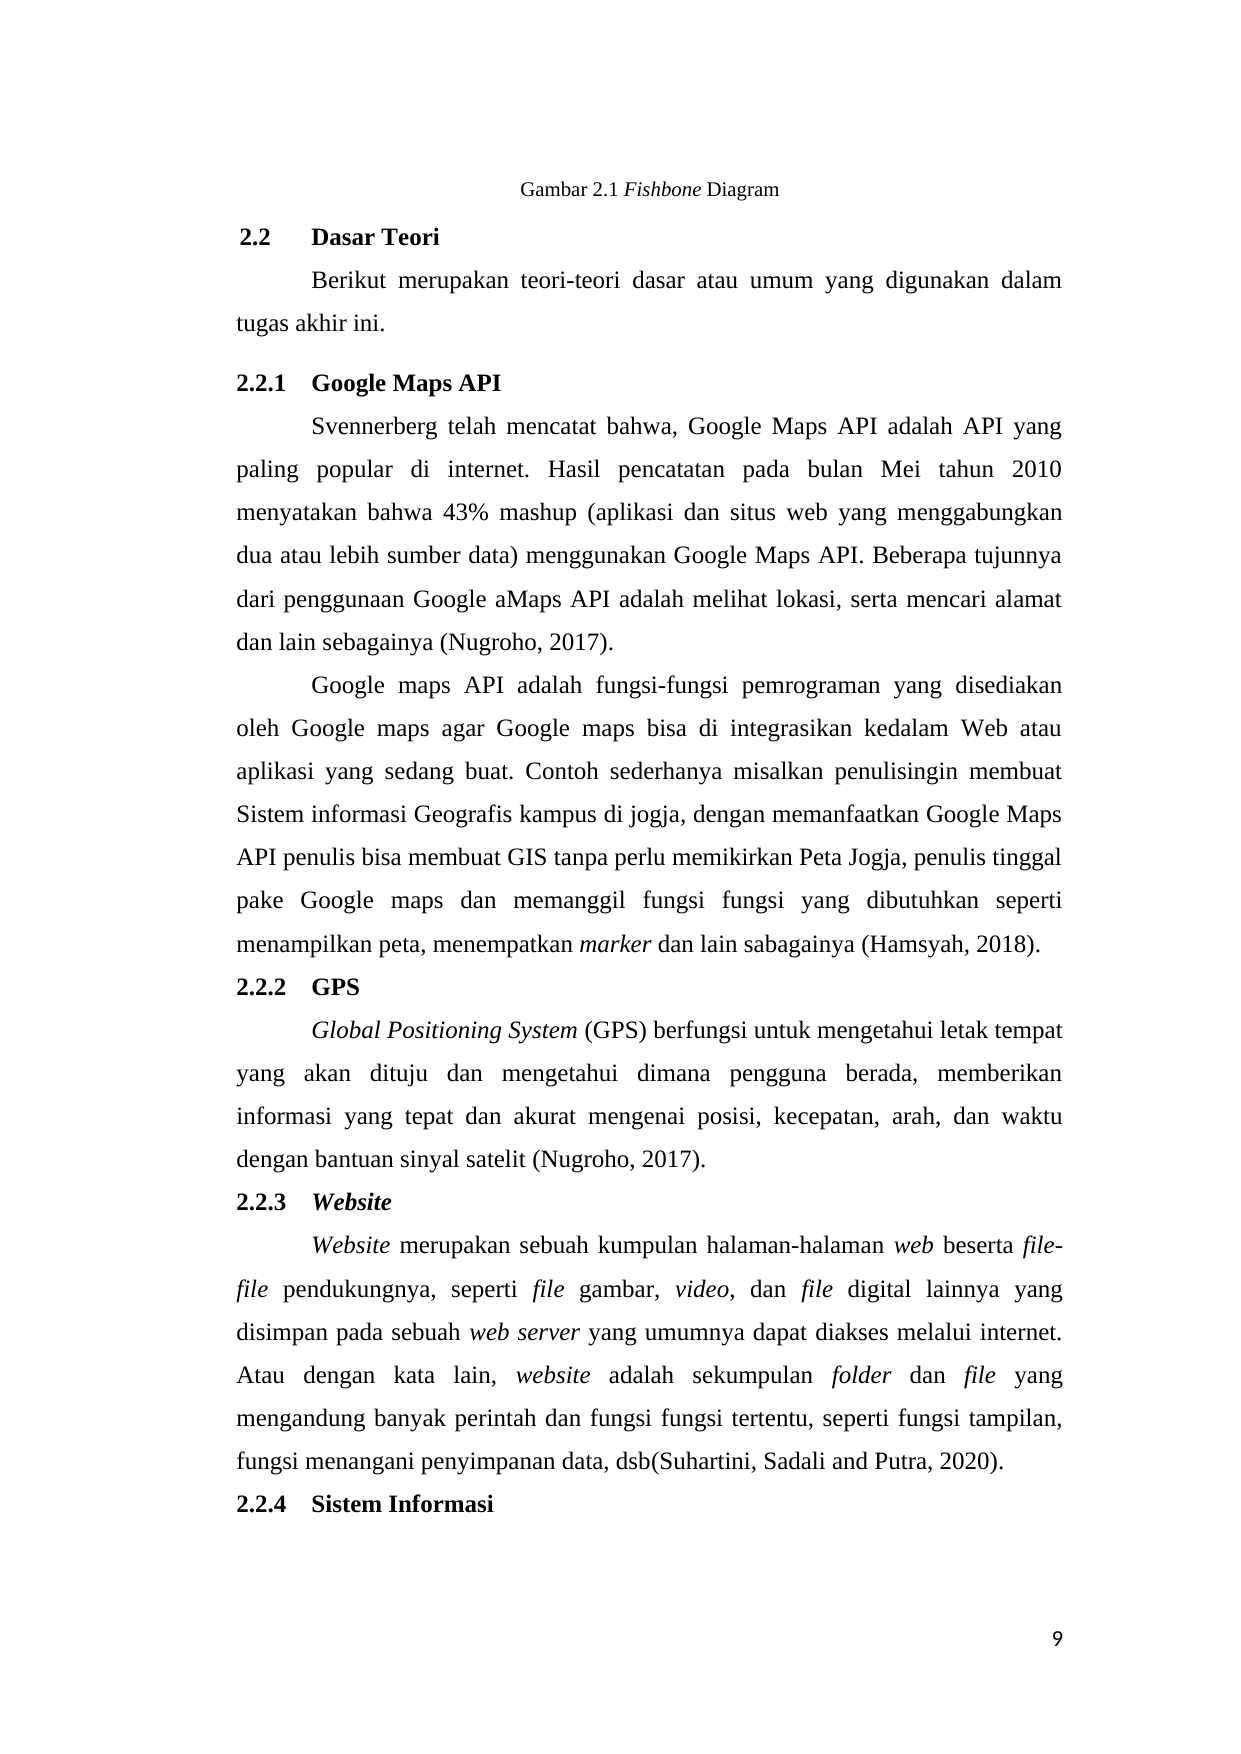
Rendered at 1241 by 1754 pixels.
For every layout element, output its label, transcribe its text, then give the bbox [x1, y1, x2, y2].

list GPS [236, 972, 1063, 1001]
subtitle Dasar Teori [239, 222, 1063, 251]
text Berikut merupakan teori-teori dasar atau umum yang digunakan dalam tugas akhir ini. [236, 265, 1063, 337]
list Google Maps API [236, 368, 1063, 397]
text Global Positioning System (GPS) berfungsi untuk mengetahui letak tempat yang akan dituju dan mengetahui dimana pengguna berada, memberikan informasi yang tepat dan akurat mengenai posisi, kecepatan, arah, dan waktu dengan bantuan sinyal satelit (Nugroho, 2017). [236, 1015, 1063, 1173]
text Svennerberg telah mencatat bahwa, Google Maps API adalah API yang paling popular di internet. Hasil pencatatan pada bulan Mei tahun 2010 menyatakan bahwa 43% mashup (aplikasi dan situs web yang menggabungkan dua atau lebih sumber data) menggunakan Google Maps API. Beberapa tujunnya dari penggunaan Google aMaps API adalah melihat lokasi, serta mencari alamat dan lain sebagainya (Nugroho, 2017). [236, 411, 1063, 656]
list Website [236, 1187, 1063, 1216]
text Gambar 2.1 Fishbone Diagram [236, 177, 1063, 201]
text Website merupakan sebuah kumpulan halaman-halaman web beserta file-file pendukungnya, seperti file gambar, video, dan file digital lainnya yang disimpan pada sebuah web server yang umumnya dapat diakses melalui internet. Atau dengan kata lain, website adalah sekumpulan folder dan file yang mengandung banyak perintah dan fungsi fungsi tertentu, seperti fungsi tampilan, fungsi menangani penyimpanan data, dsb(Suhartini, Sadali and Putra, 2020). [236, 1231, 1063, 1475]
text Google maps API adalah fungsi-fungsi pemrograman yang disediakan oleh Google maps agar Google maps bisa di integrasikan kedalam Web atau aplikasi yang sedang buat. Contoh sederhanya misalkan penulisingin membuat Sistem informasi Geografis kampus di jogja, dengan memanfaatkan Google Maps API penulis bisa membuat GIS tanpa perlu memikirkan Peta Jogja, penulis tinggal pake Google maps dan memanggil fungsi fungsi yang dibutuhkan seperti menampilkan peta, menempatkan marker dan lain sabagainya (Hamsyah, 2018). [236, 670, 1063, 957]
list Sistem Informasi [236, 1489, 1063, 1518]
